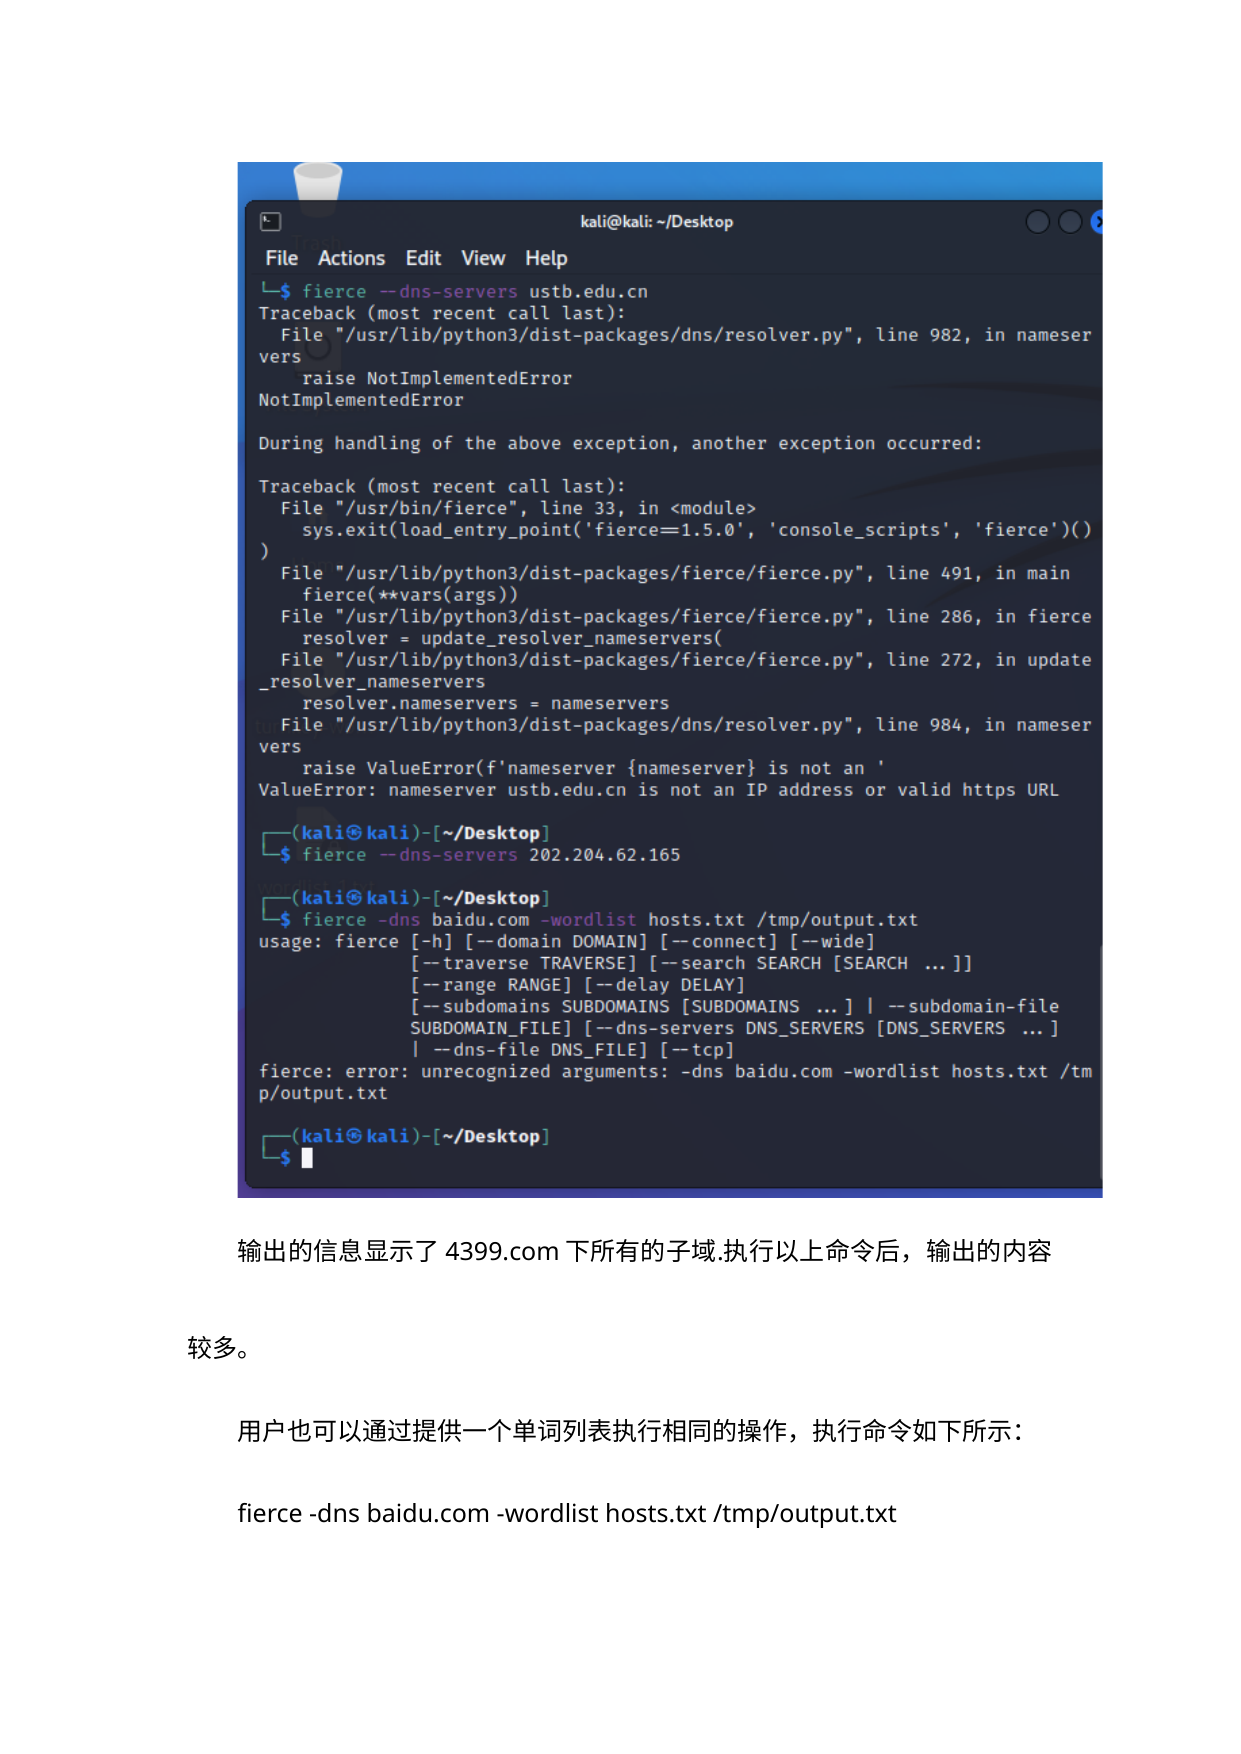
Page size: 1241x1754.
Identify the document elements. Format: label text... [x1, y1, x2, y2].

picture [237, 162, 1103, 1198]
text fierce -dns baidu.com -wordlist hosts.txt /tmp/output.txt [187, 1481, 1053, 1546]
text 输出的信息显示了4399.com下所有的子域.执行以上命令后，输出的内容较多。 [187, 1217, 1053, 1379]
text 用户也可以通过提供一个单词列表执行相同的操作，执行命令如下所示： [187, 1397, 1053, 1462]
